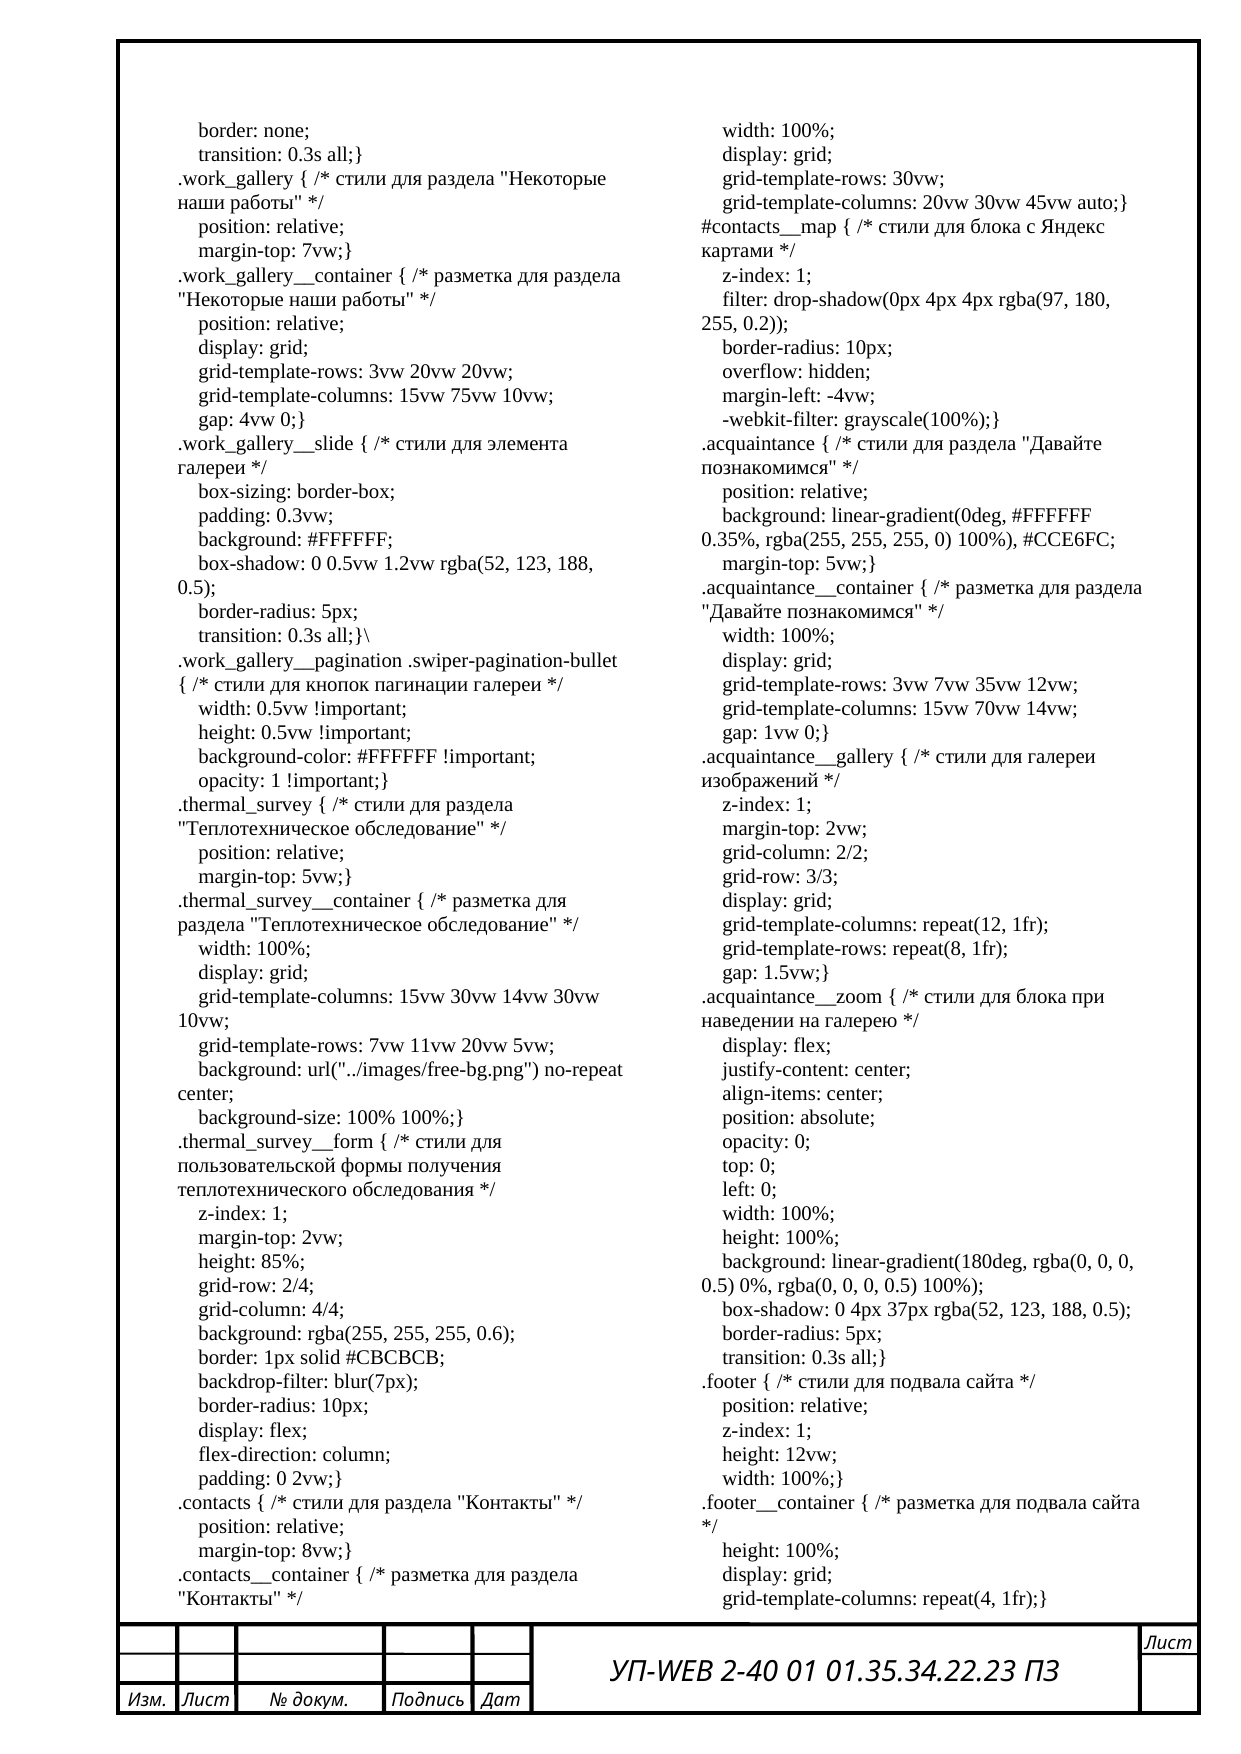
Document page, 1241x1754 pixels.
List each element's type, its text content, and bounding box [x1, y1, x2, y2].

text height: 100%; [701, 1225, 1152, 1249]
text height: 0.5vw !important; [177, 720, 627, 744]
text .work_gallery__slide { /* стили для элемента галереи */ [177, 431, 627, 479]
text .acquaintance__zoom { /* стили для блока при наведении на галерею */ [701, 984, 1152, 1032]
text display: grid; [177, 335, 627, 359]
text grid-template-rows: repeat(8, 1fr); [701, 936, 1152, 960]
text border-radius: 10px; [177, 1393, 627, 1417]
text .thermal_survey { /* стили для раздела "Теплотехническое обследование" */ [177, 792, 627, 840]
text grid-template-columns: 15vw 75vw 10vw; [177, 383, 627, 407]
text background-size: 100% 100%;} [177, 1105, 627, 1129]
text display: grid; [701, 888, 1152, 912]
text position: relative; [177, 1514, 627, 1538]
text height: 12vw; [701, 1442, 1152, 1466]
text grid-template-rows: 7vw 11vw 20vw 5vw; [177, 1032, 627, 1057]
text .thermal_survey__form { /* стили для пользовательской формы получения теплотехнического обследования */ [177, 1129, 627, 1201]
text z-index: 1; [701, 262, 1152, 287]
text border-radius: 10px; [701, 335, 1152, 359]
text margin-left: -4vw; [701, 383, 1152, 407]
text .acquaintance__gallery { /* стили для галереи изображений */ [701, 744, 1152, 792]
text .acquaintance { /* стили для раздела "Давайте познакомимся" */ [701, 431, 1152, 479]
text box-shadow: 0 4px 37px rgba(52, 123, 188, 0.5); [701, 1297, 1152, 1321]
text display: grid; [177, 960, 627, 984]
text filter: drop-shadow(0px 4px 4px rgba(97, 180, 255, 0.2)); [701, 287, 1152, 335]
text .acquaintance__container { /* разметка для раздела "Давайте познакомимся" */ [701, 575, 1152, 623]
text width: 100%; [701, 1201, 1152, 1225]
text width: 100%;} [701, 1466, 1152, 1490]
text border: none; [177, 118, 627, 142]
text grid-template-columns: 15vw 30vw 14vw 30vw 10vw; [177, 984, 627, 1032]
text .footer { /* стили для подвала сайта */ [701, 1369, 1152, 1393]
text background: rgba(255, 255, 255, 0.6); [177, 1321, 627, 1345]
text position: relative; [701, 479, 1152, 503]
text .contacts { /* стили для раздела "Контакты" */ [177, 1490, 627, 1514]
text position: relative; [177, 214, 627, 238]
text grid-template-rows: 3vw 7vw 35vw 12vw; [701, 672, 1152, 696]
text margin-top: 5vw;} [177, 864, 627, 888]
text border-radius: 5px; [701, 1321, 1152, 1345]
text padding: 0 2vw;} [177, 1466, 627, 1490]
text grid-template-columns: 15vw 70vw 14vw; [701, 696, 1152, 720]
text width: 0.5vw !important; [177, 696, 627, 720]
text backdrop-filter: blur(7px); [177, 1369, 627, 1393]
text display: grid; [701, 142, 1152, 166]
text .contacts__container { /* разметка для раздела "Контакты" */ [177, 1562, 627, 1610]
text grid-template-columns: repeat(12, 1fr); [701, 912, 1152, 936]
text background-color: #FFFFFF !important; [177, 744, 627, 768]
text gap: 4vw 0;} [177, 407, 627, 431]
text opacity: 0; [701, 1129, 1152, 1153]
text align-items: center; [701, 1081, 1152, 1105]
text height: 85%; [177, 1249, 627, 1273]
text position: relative; [177, 840, 627, 864]
text position: absolute; [701, 1105, 1152, 1129]
text position: relative; [701, 1393, 1152, 1417]
text width: 100%; [177, 936, 627, 960]
text grid-template-columns: 20vw 30vw 45vw auto;} [701, 190, 1152, 214]
text gap: 1vw 0;} [701, 720, 1152, 744]
text grid-template-rows: 3vw 20vw 20vw; [177, 359, 627, 383]
text left: 0; [701, 1177, 1152, 1201]
text z-index: 1; [701, 792, 1152, 816]
text display: flex; [177, 1417, 627, 1442]
text padding: 0.3vw; [177, 503, 627, 527]
text margin-top: 8vw;} [177, 1538, 627, 1562]
text flex-direction: column; [177, 1442, 627, 1466]
text opacity: 1 !important;} [177, 768, 627, 792]
text margin-top: 7vw;} [177, 238, 627, 262]
text background: url("../images/free-bg.png") no-repeat center; [177, 1057, 627, 1105]
text grid-column: 2/2; [701, 840, 1152, 864]
text .footer__container { /* разметка для подвала сайта */ [701, 1490, 1152, 1538]
text box-sizing: border-box; [177, 479, 627, 503]
text #contacts__map { /* стили для блока с Яндекс картами */ [701, 214, 1152, 262]
text border-radius: 5px; [177, 599, 627, 623]
text background: linear-gradient(180deg, rgba(0, 0, 0, 0.5) 0%, rgba(0, 0, 0, 0.5) 100%); [701, 1249, 1152, 1297]
text -webkit-filter: grayscale(100%);} [701, 407, 1152, 431]
text position: relative; [177, 311, 627, 335]
text gap: 1.5vw;} [701, 960, 1152, 984]
text .work_gallery__container { /* разметка для раздела "Некоторые наши работы" */ [177, 262, 627, 311]
text transition: 0.3s all;} [701, 1345, 1152, 1369]
text .work_gallery__pagination .swiper-pagination-bullet { /* стили для кнопок пагинации галереи */ [177, 647, 627, 696]
text z-index: 1; [177, 1201, 627, 1225]
text margin-top: 2vw; [177, 1225, 627, 1249]
text height: 100%; [701, 1538, 1152, 1562]
text grid-template-rows: 30vw; [701, 166, 1152, 190]
text width: 100%; [701, 623, 1152, 647]
text grid-row: 3/3; [701, 864, 1152, 888]
text grid-column: 4/4; [177, 1297, 627, 1321]
text justify-content: center; [701, 1057, 1152, 1081]
text transition: 0.3s all;}\ [177, 623, 627, 647]
text top: 0; [701, 1153, 1152, 1177]
text background: linear-gradient(0deg, #FFFFFF 0.35%, rgba(255, 255, 255, 0) 100%), #CCE6FC; [701, 503, 1152, 551]
text display: flex; [701, 1032, 1152, 1057]
text grid-row: 2/4; [177, 1273, 627, 1297]
text width: 100%; [701, 118, 1152, 142]
text z-index: 1; [701, 1417, 1152, 1442]
text border: 1px solid #CBCBCB; [177, 1345, 627, 1369]
text overflow: hidden; [701, 359, 1152, 383]
text .work_gallery { /* стили для раздела "Некоторые наши работы" */ [177, 166, 627, 214]
text grid-template-columns: repeat(4, 1fr);} [701, 1586, 1152, 1610]
text display: grid; [701, 647, 1152, 672]
text display: grid; [701, 1562, 1152, 1586]
text transition: 0.3s all;} [177, 142, 627, 166]
text .thermal_survey__container { /* разметка для раздела "Теплотехническое обследование" */ [177, 888, 627, 936]
text background: #FFFFFF; [177, 527, 627, 551]
text margin-top: 5vw;} [701, 551, 1152, 575]
text margin-top: 2vw; [701, 816, 1152, 840]
text box-shadow: 0 0.5vw 1.2vw rgba(52, 123, 188, 0.5); [177, 551, 627, 599]
